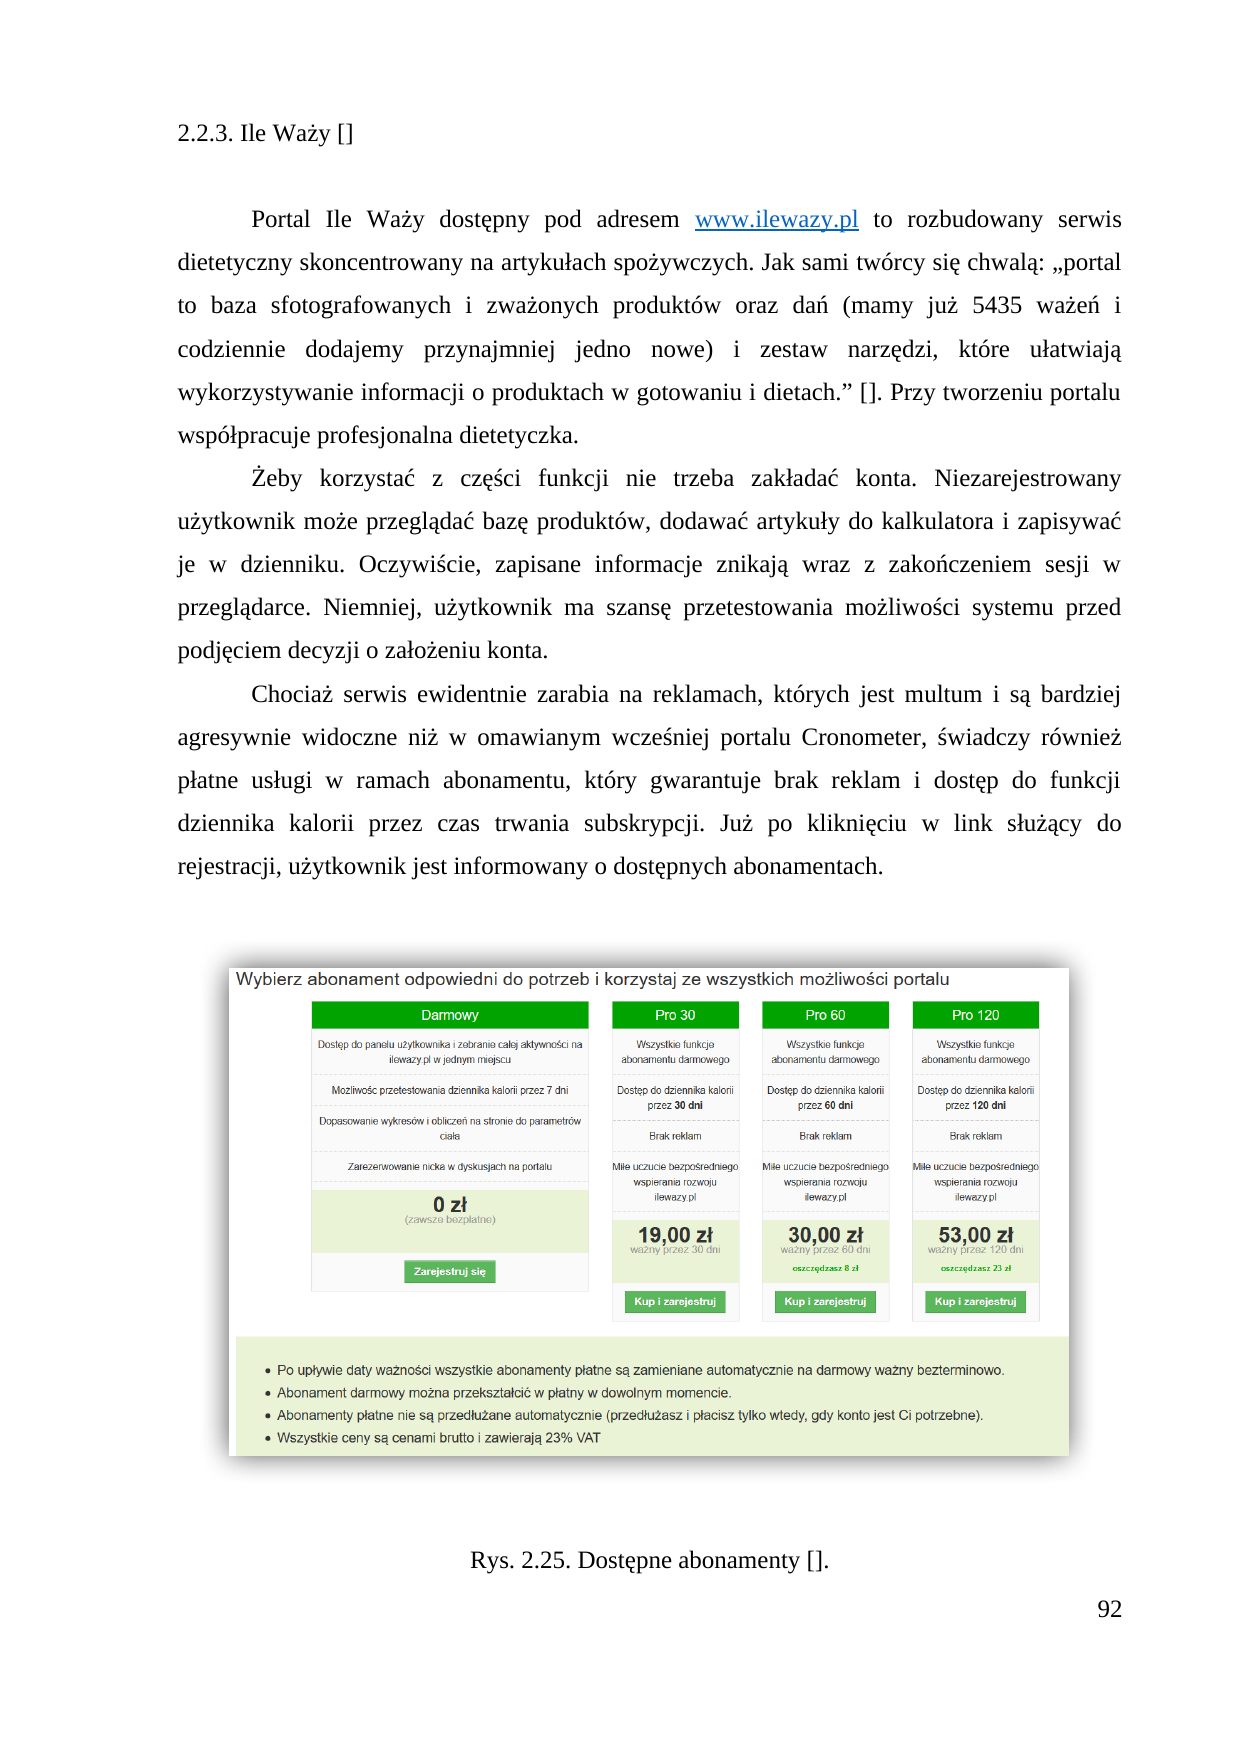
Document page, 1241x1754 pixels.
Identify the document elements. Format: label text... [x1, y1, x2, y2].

subtitle 2.2.3. Ile Waży [] [177, 118, 1122, 147]
picture [229, 968, 1069, 1456]
text Rys. 2.25. Dostępne abonamenty []. [177, 1545, 1122, 1574]
text Żeby korzystać z części funkcji nie trzeba zakładać konta. Niezarejestrowany użytkownik może przeglądać bazę produktów, dodawać artykuły do kalkulatora i zapisywać je w dzienniku. Oczywiście, zapisane informacje znikają wraz z zakończeniem sesji w przeglądarce. Niemniej, użytkownik ma szansę przetestowania możliwości systemu przed podjęciem decyzji o założeniu konta. [177, 463, 1122, 664]
text Portal Ile Waży dostępny pod adresem www.ilewazy.pl to rozbudowany serwis dietetyczny skoncentrowany na artykułach spożywczych. Jak sami twórcy się chwalą: „portal to baza sfotografowanych i zważonych produktów oraz dań (mamy już 5435 ważeń i codziennie dodajemy przynajmniej jedno nowe) i zestaw narzędzi, które ułatwiają wykorzystywanie informacji o produktach w gotowaniu i dietach.” []. Przy tworzeniu portalu współpracuje profesjonalna dietetyczka. [177, 204, 1122, 449]
text Chociaż serwis ewidentnie zarabia na reklamach, których jest multum i są bardziej agresywnie widoczne niż w omawianym wcześniej portalu Cronometer, świadczy również płatne usługi w ramach abonamentu, który gwarantuje brak reklam i dostęp do funkcji dziennika kalorii przez czas trwania subskrypcji. Już po kliknięciu w link służący do rejestracji, użytkownik jest informowany o dostępnych abonamentach. [177, 679, 1122, 880]
